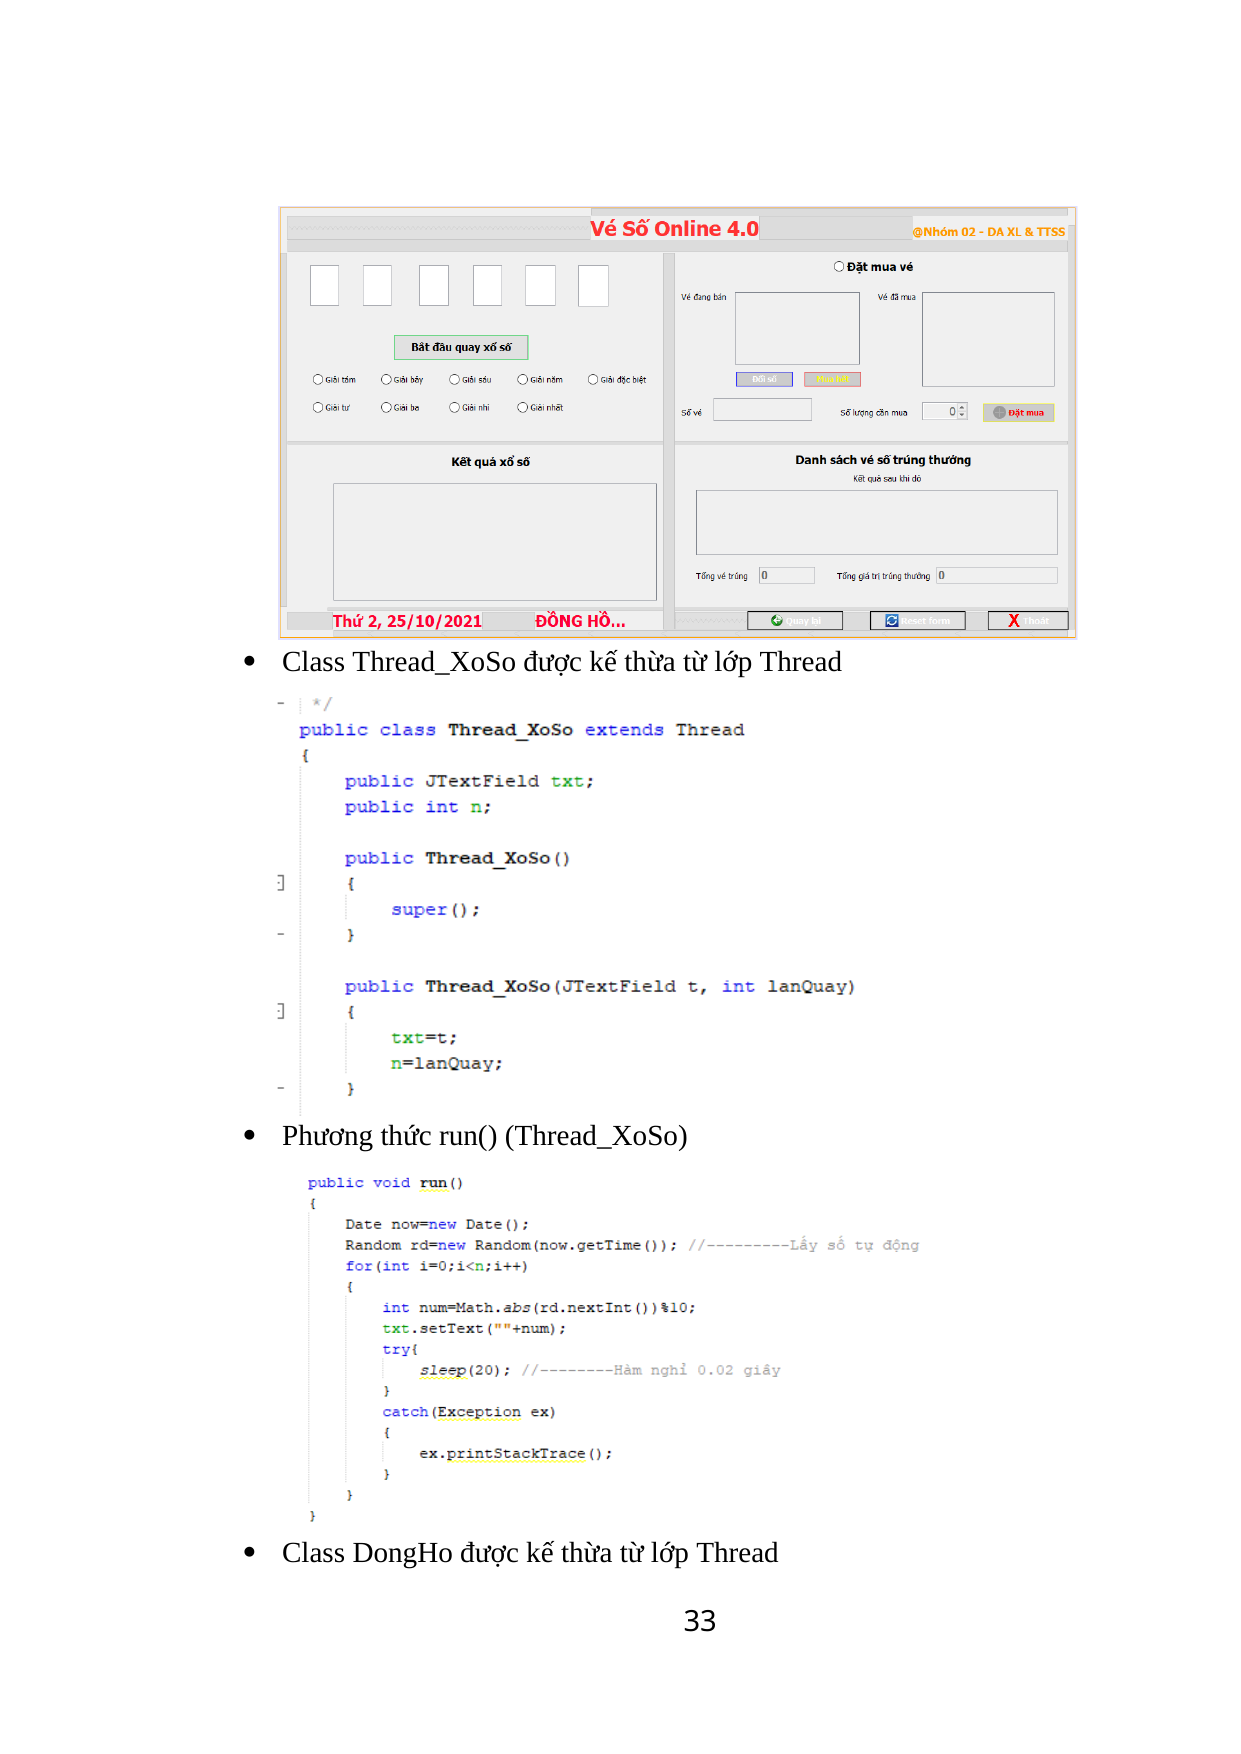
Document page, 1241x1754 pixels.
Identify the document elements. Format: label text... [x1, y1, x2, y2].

picture [277, 1171, 953, 1532]
list Phương thức run() (Thread_XoSo) [244, 1118, 1122, 1152]
list Class Thread_XoSo được kế thừa từ lớp Thread [244, 644, 1122, 678]
picture [277, 697, 907, 1116]
list Class DongHo được kế thừa từ lớp Thread [244, 1535, 1122, 1569]
picture [277, 206, 1103, 642]
